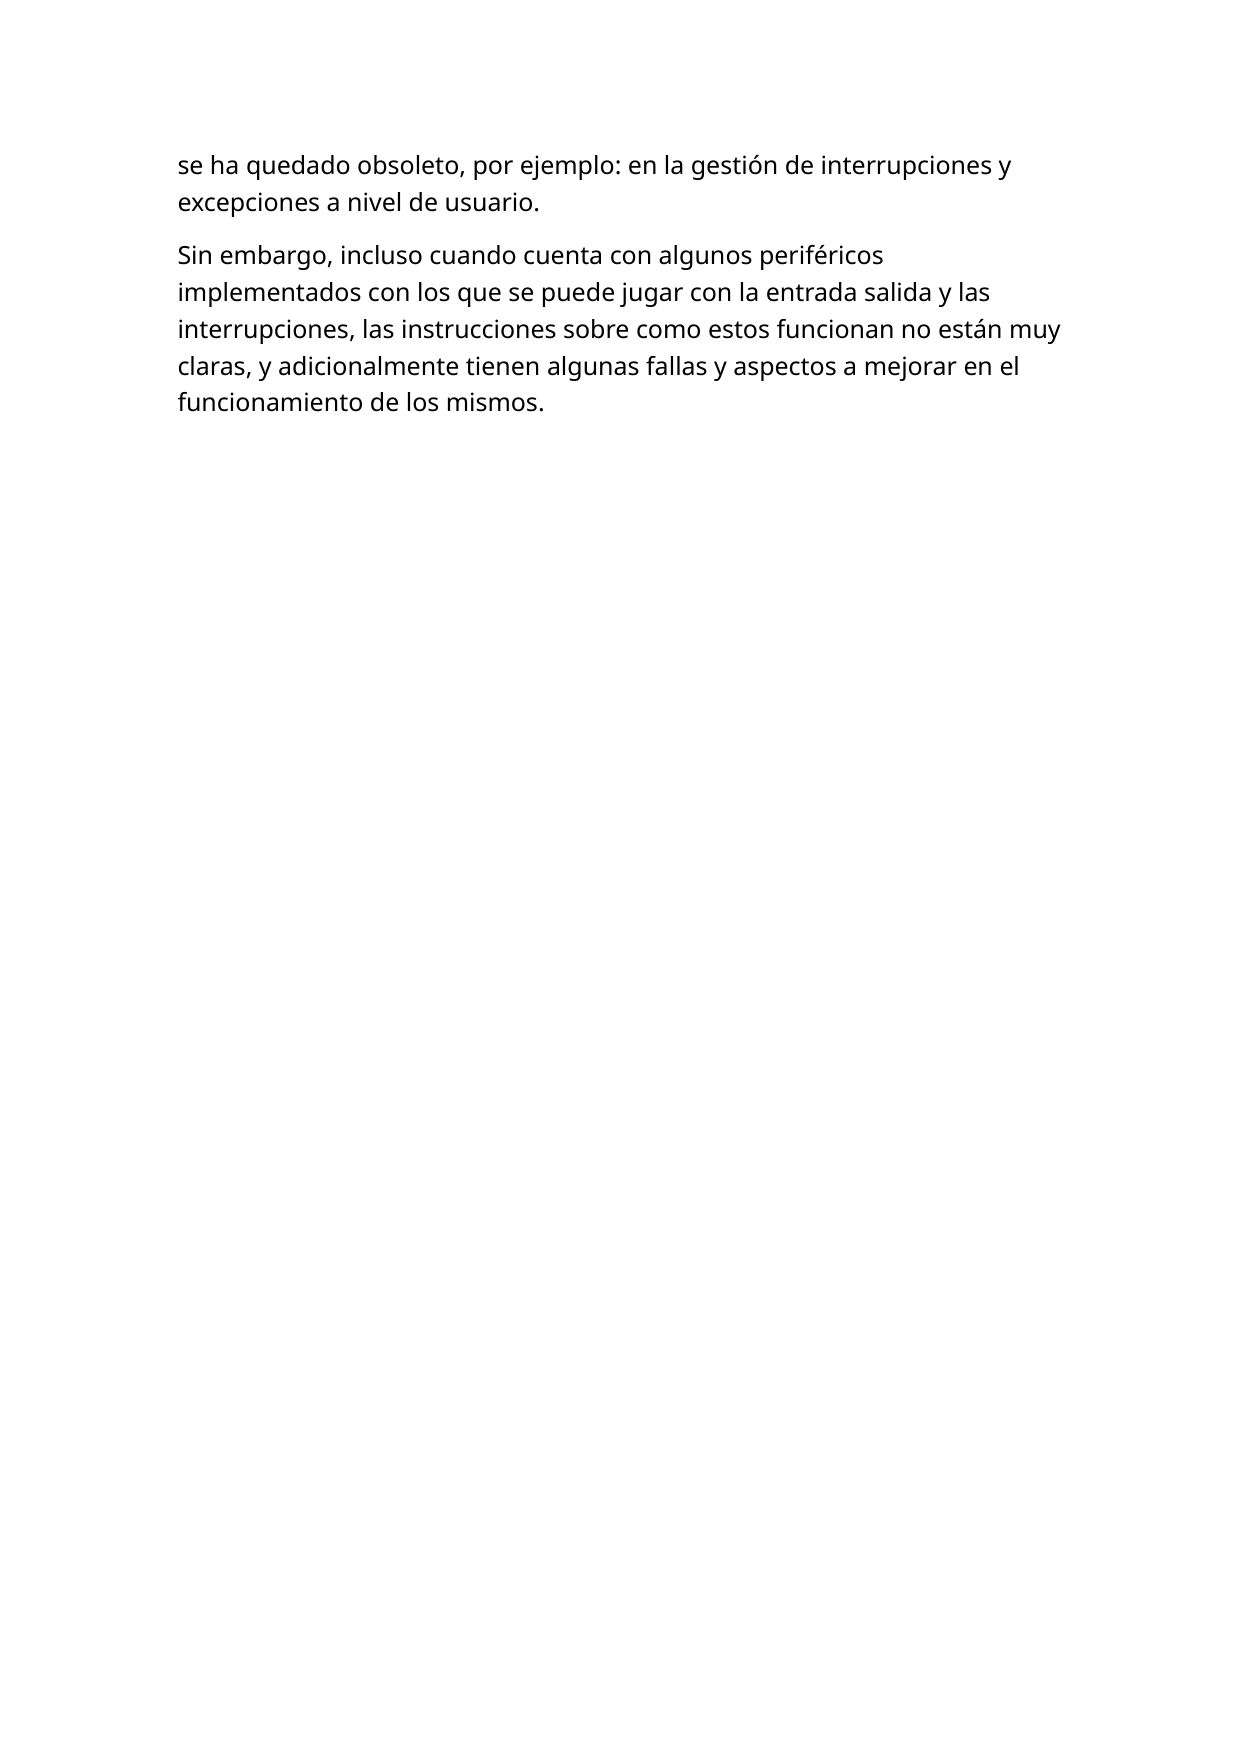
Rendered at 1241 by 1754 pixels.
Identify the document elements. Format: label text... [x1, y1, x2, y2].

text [177, 148, 1063, 218]
text Sin embargo, incluso cuando cuenta con algunos periféricos implementados con los que se puede jugar con la entrada salida y las interrupciones, las instrucciones sobre como estos funcionan no están muy claras, y adicionalmente tienen algunas fallas y aspectos a mejorar en el funcionamiento de los mismos. [177, 238, 1063, 419]
